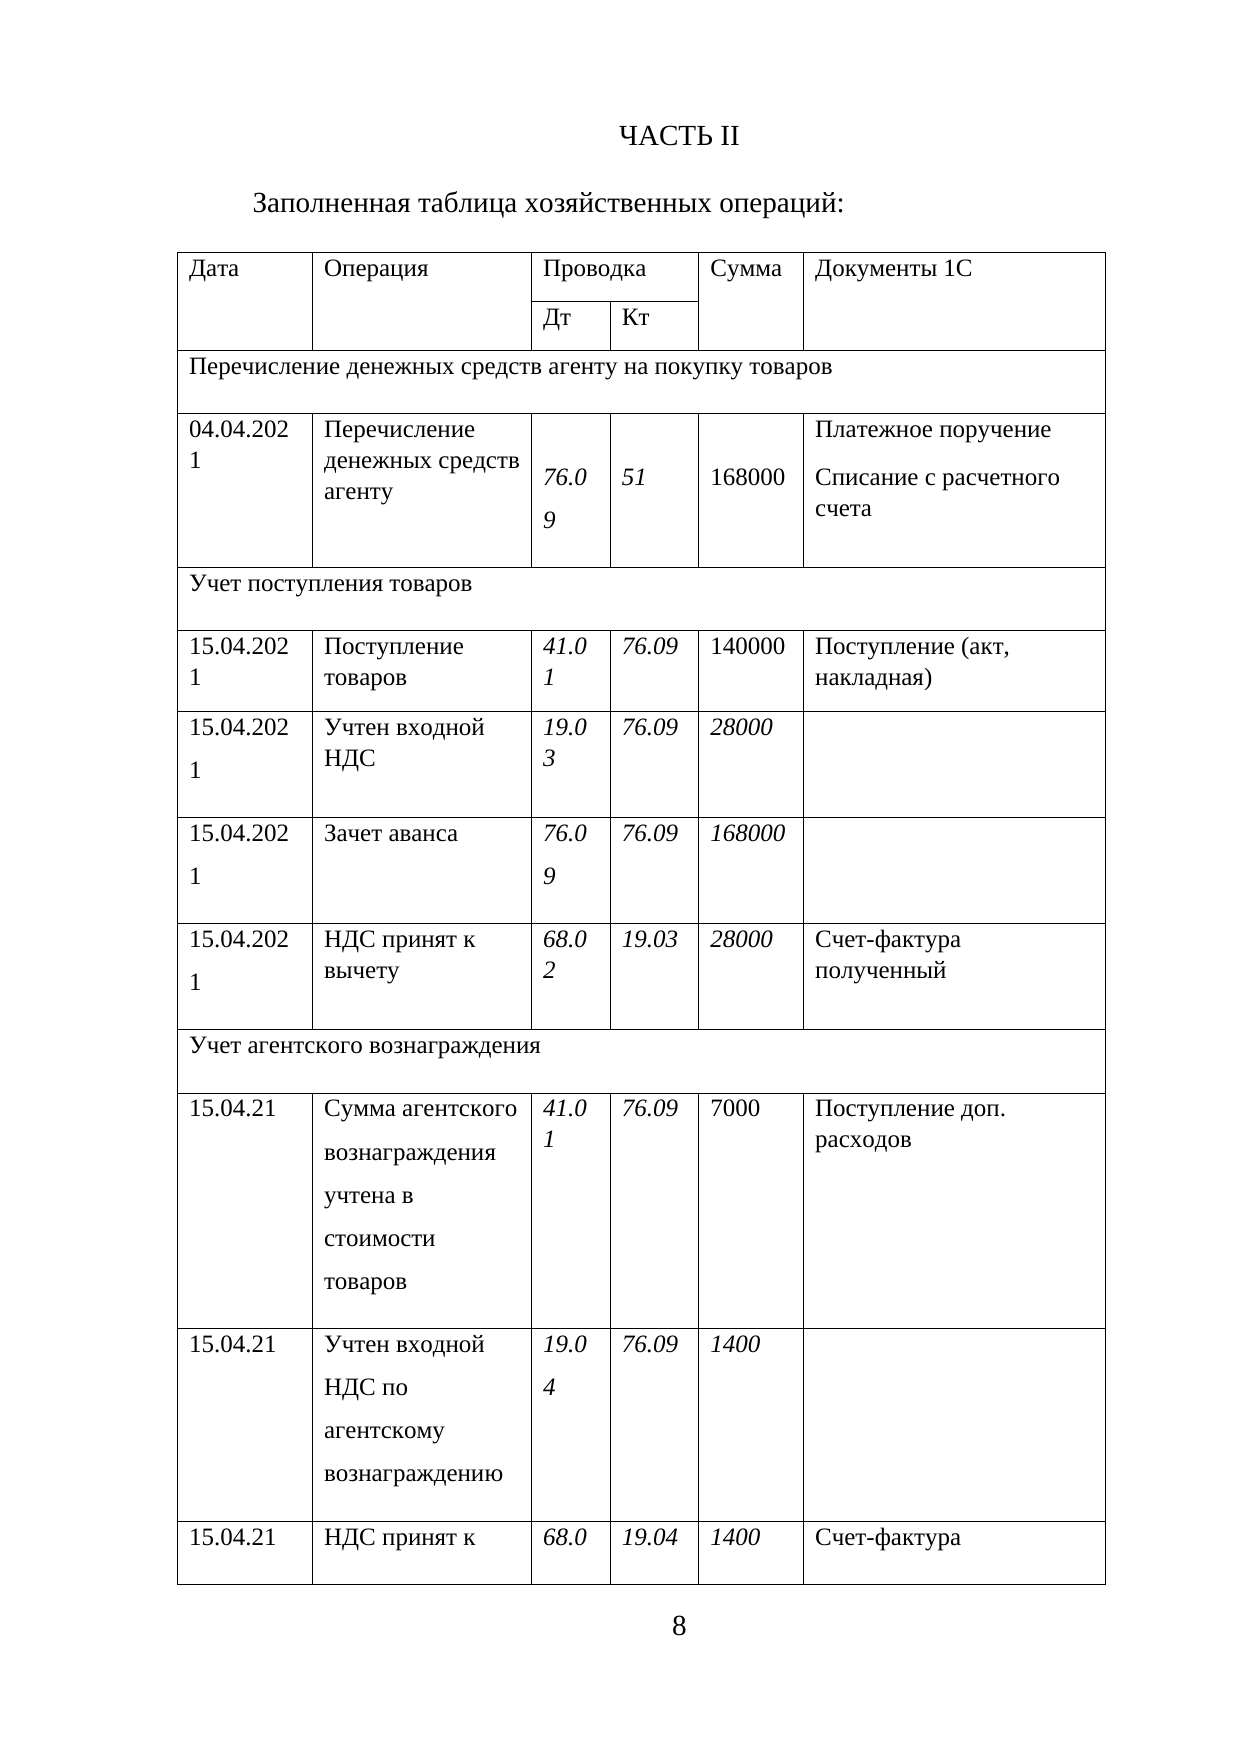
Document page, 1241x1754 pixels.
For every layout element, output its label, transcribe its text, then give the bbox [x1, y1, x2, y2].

table_cell 15.04.2021 [178, 631, 312, 711]
table_cell 1400 [699, 1522, 803, 1584]
table_cell 15.04.2021 [178, 818, 312, 923]
table_cell Счет-фактура полученный [804, 924, 1105, 1029]
table_cell 28000 [699, 924, 803, 1029]
table_cell 19.04 [611, 1522, 698, 1584]
table_cell 19.03 [532, 712, 610, 817]
table_cell НДС принят к вычету [313, 924, 531, 1029]
table_cell 168000 [699, 818, 803, 923]
table_cell Учтен входной НДС [313, 712, 531, 817]
text Заполненная таблица хозяйственных операций: [177, 185, 1181, 219]
table_cell 168000 [699, 414, 803, 567]
table_cell 41.01 [532, 631, 610, 711]
table_cell [804, 712, 1105, 817]
table_cell Сумма агентского вознаграждения учтена в стоимости товаров [313, 1094, 531, 1328]
table_cell 76.09 [611, 1329, 698, 1521]
table_cell [804, 818, 1105, 923]
table_cell 68.02 [532, 1522, 610, 1584]
table_cell Кт [611, 302, 698, 350]
table_cell Учет поступления товаров [178, 568, 1105, 630]
table_cell 68.02 [532, 924, 610, 1029]
table_cell 76.09 [611, 1094, 698, 1328]
table_cell 15.04.21 [178, 1094, 312, 1328]
table_cell Дт [532, 302, 610, 350]
table_cell 76.09 [611, 631, 698, 711]
table_cell 41.01 [532, 1094, 610, 1328]
table_cell Перечисление денежных средств агенту [313, 414, 531, 567]
table_cell Учет агентского вознаграждения [178, 1030, 1105, 1092]
table_cell 15.04.2021 [178, 924, 312, 1029]
table_header Сумма [699, 253, 803, 350]
table_cell НДС принят к вычету [313, 1522, 531, 1584]
table_cell 19.04 [532, 1329, 610, 1521]
table_cell 15.04.21 [178, 1522, 312, 1584]
table_header Документы 1С [804, 253, 1105, 350]
table_cell Зачет аванса [313, 818, 531, 923]
subtitle ЧАСТЬ II [177, 118, 1181, 152]
table_cell 15.04.21 [178, 1329, 312, 1521]
table_cell 140000 [699, 631, 803, 711]
table_header Операция [313, 253, 531, 350]
table_cell Поступление доп. расходов [804, 1094, 1105, 1328]
table_cell [804, 1329, 1105, 1521]
table_cell 7000 [699, 1094, 803, 1328]
table_cell 19.03 [611, 924, 698, 1029]
table_cell 76.09 [611, 712, 698, 817]
table_header Проводка [532, 253, 698, 301]
table_cell 76.09 [611, 818, 698, 923]
table_cell 1400 [699, 1329, 803, 1521]
table_header Дата [178, 253, 312, 350]
table_cell Поступление товаров [313, 631, 531, 711]
table_cell 04.04.2021 [178, 414, 312, 567]
table_cell 28000 [699, 712, 803, 817]
table_cell 76.09 [532, 414, 610, 567]
table_cell Платежное поручение Списание с расчетного счета [804, 414, 1105, 567]
table_cell 15.04.2021 [178, 712, 312, 817]
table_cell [804, 1522, 1105, 1584]
table_cell Учтен входной НДС по агентскому вознаграждению [313, 1329, 531, 1521]
table_cell Поступление (акт, накладная) [804, 631, 1105, 711]
table_cell Перечисление денежных средств агенту на покупку товаров [178, 351, 1105, 413]
table_cell 51 [611, 414, 698, 567]
table_cell 76.09 [532, 818, 610, 923]
